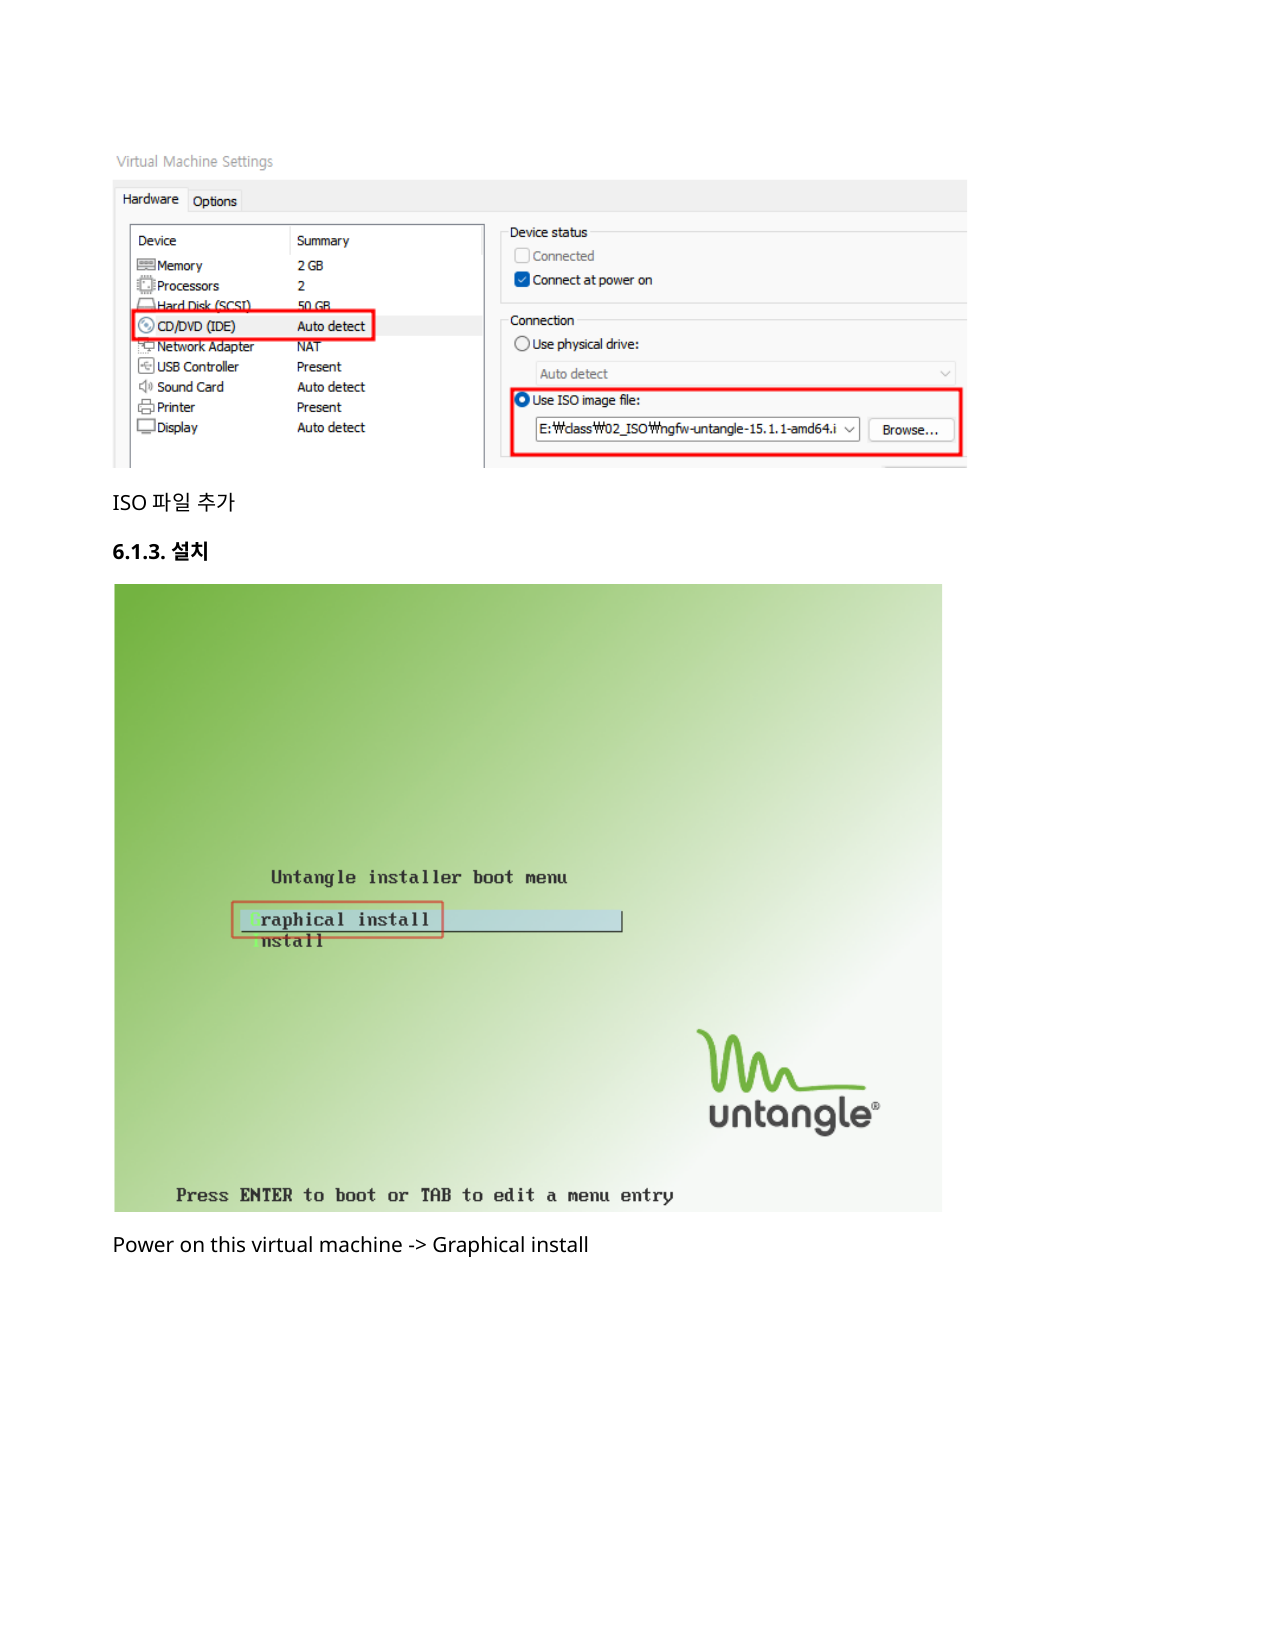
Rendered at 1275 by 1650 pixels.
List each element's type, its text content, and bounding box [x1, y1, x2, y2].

text 6.1.3. 설치 [112, 535, 1162, 566]
picture [112, 584, 943, 1212]
picture [112, 150, 968, 468]
text ISO 파일 추가 [112, 486, 1162, 516]
text Power on this virtual machine -> Graphical install [112, 1230, 1162, 1259]
